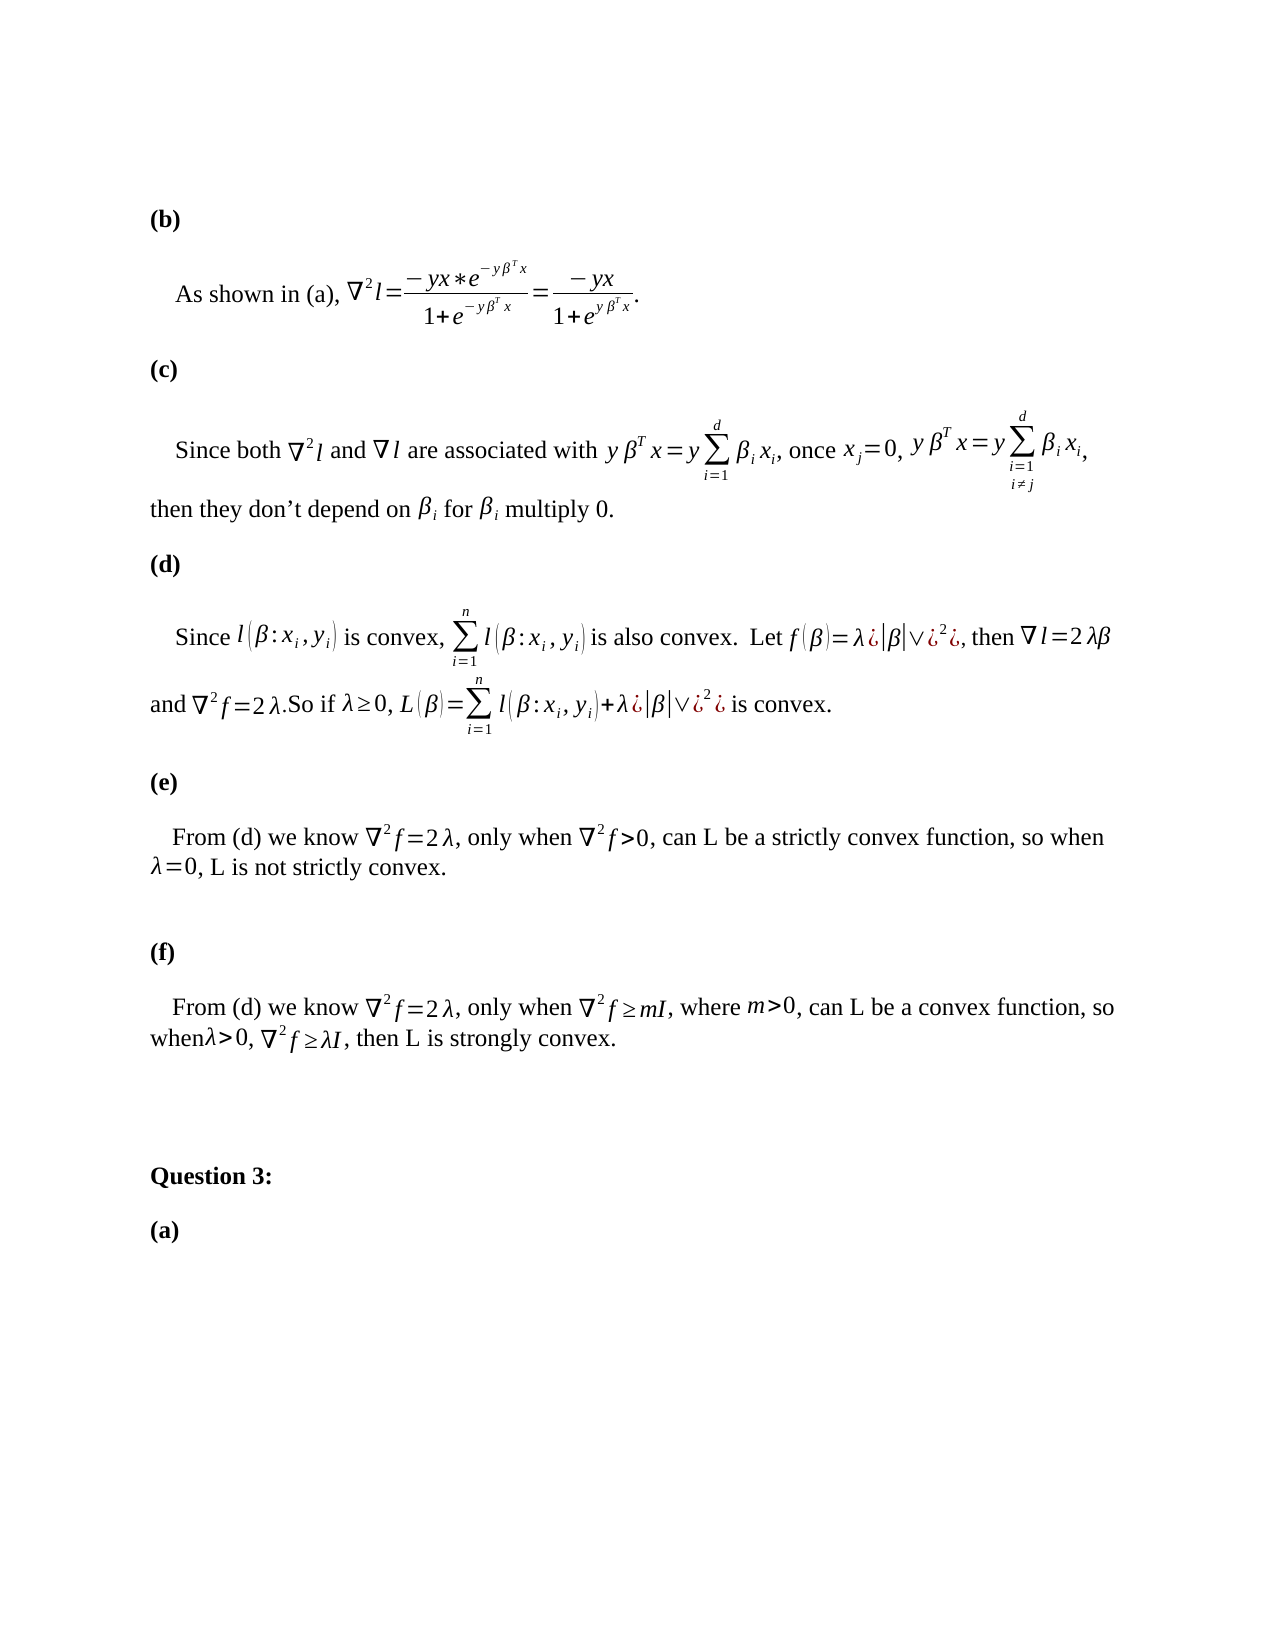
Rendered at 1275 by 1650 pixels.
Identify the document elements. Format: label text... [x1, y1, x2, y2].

text Since both and are associated with , once , , then they don’t depend on for multiply 0. [150, 408, 1125, 524]
text (c) [150, 354, 1125, 383]
text Since is convex, is also convex. Let , then and .So if , is convex. [150, 603, 1125, 737]
text (b) [150, 204, 1125, 233]
text (d) [150, 549, 1125, 578]
text As shown in (a), . [150, 258, 1125, 329]
text Question 3: [150, 1161, 1125, 1190]
text (f) [150, 936, 1125, 965]
text From (d) we know , only when , can L be a strictly convex function, so when, L is not strictly convex. [150, 820, 1125, 882]
text From (d) we know , only when , where , can L be a convex function, so when, , then L is strongly convex. [150, 990, 1125, 1053]
text (a) [150, 1215, 1125, 1244]
text (e) [150, 766, 1125, 795]
